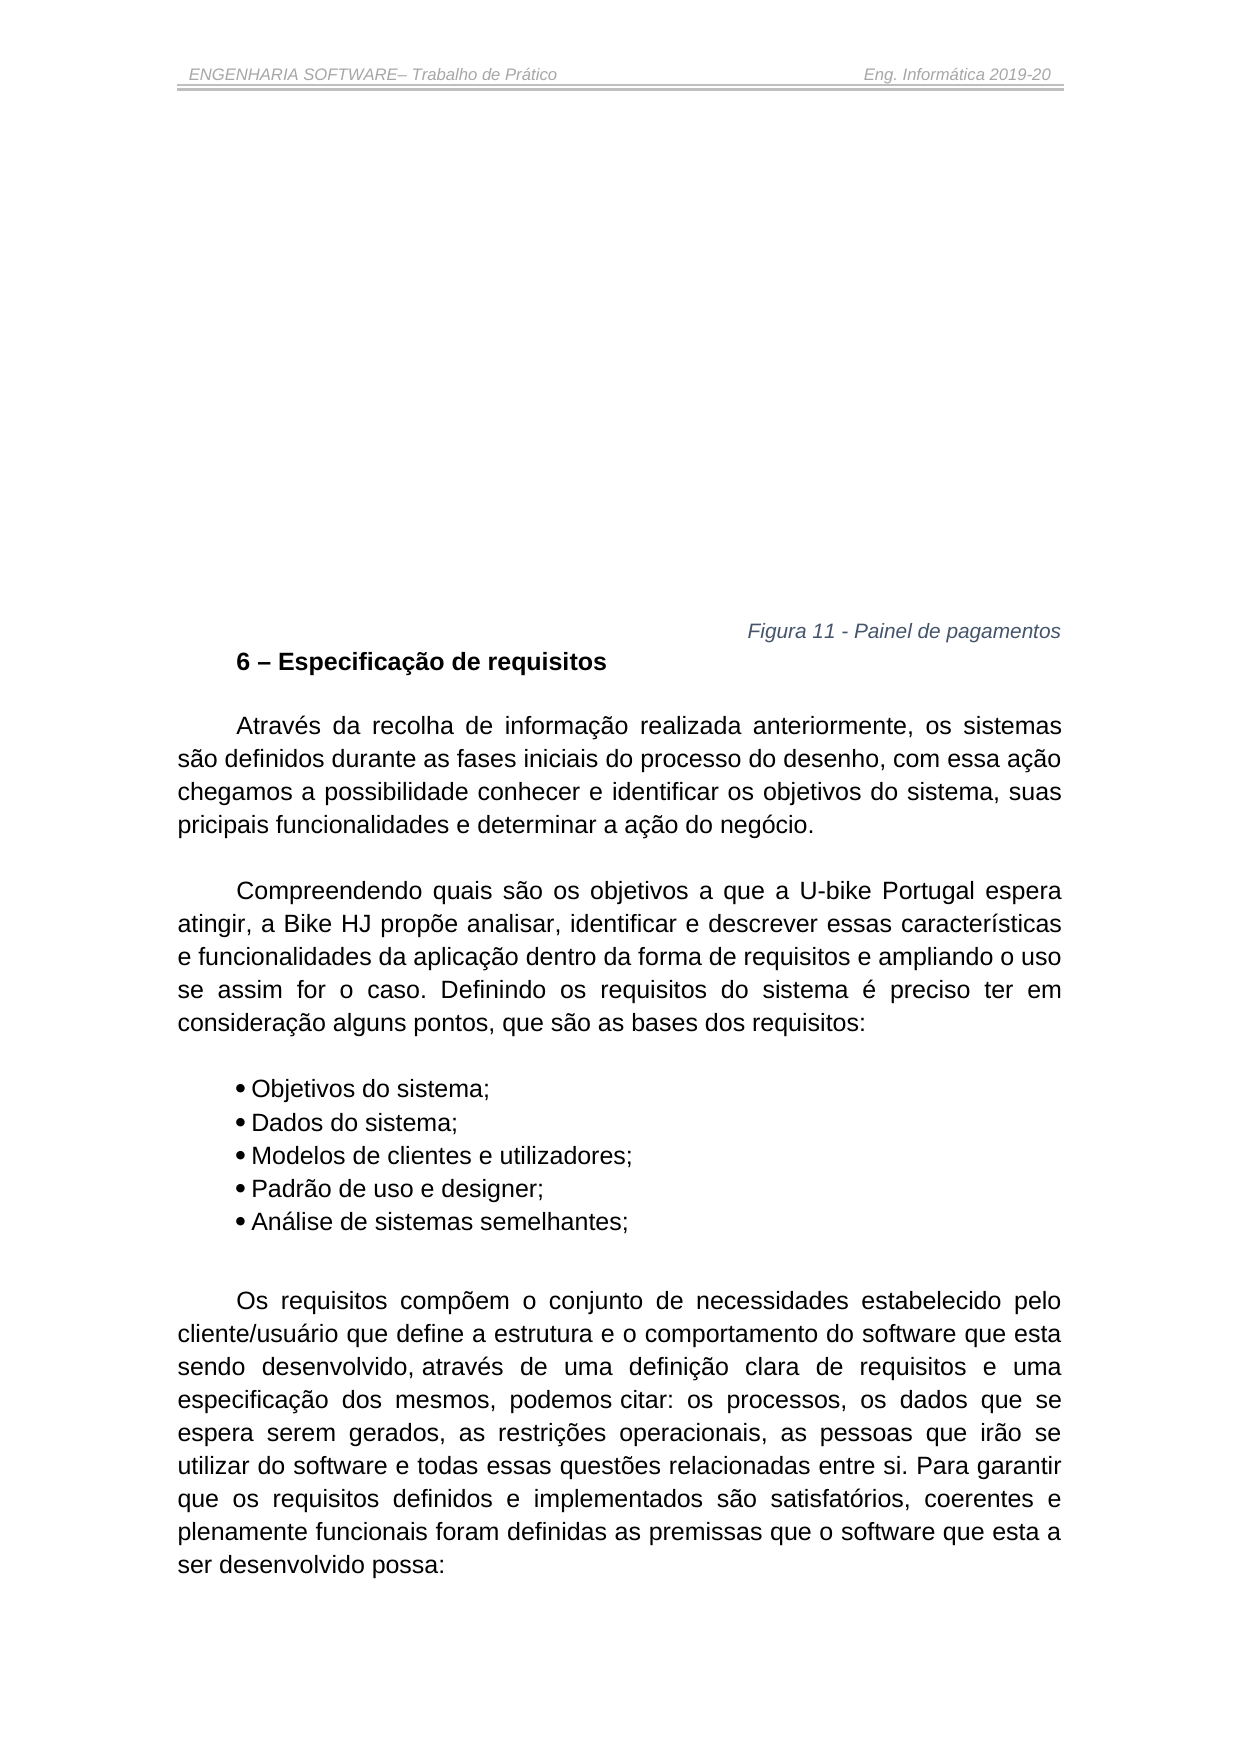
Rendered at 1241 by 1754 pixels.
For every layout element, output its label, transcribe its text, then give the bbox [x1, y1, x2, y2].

list Modelos de clientes e utilizadores; [177, 1141, 1063, 1169]
text Figura 11 - Painel de pagamentos [177, 619, 1063, 643]
text Os requisitos compõem o conjunto de necessidades estabelecido pelo cliente/usuário que define a estrutura e o comportamento do software que esta sendo desenvolvido, através de uma definição clara de requisitos e uma especificação dos mesmos, podemos citar: os processos, os dados que se espera serem gerados, as restrições operacionais, as pessoas que irão se utilizar do software e todas essas questões relacionadas entre si. Para garantir que os requisitos definidos e implementados são satisfatórios, coerentes e plenamente funcionais foram definidas as premissas que o software que esta a ser desenvolvido possa: [177, 1286, 1063, 1578]
list Objetivos do sistema; [177, 1074, 1063, 1103]
text Através da recolha de informação realizada anteriormente, os sistemas são definidos durante as fases iniciais do processo do desenho, com essa ação chegamos a possibilidade conhecer e identificar os objetivos do sistema, suas pricipais funcionalidades e determinar a ação do negócio. [177, 711, 1063, 839]
list Análise de sistemas semelhantes; [177, 1207, 1063, 1236]
text Compreendendo quais são os objetivos a que a U-bike Portugal espera atingir, a Bike HJ propõe analisar, identificar e descrever essas características e funcionalidades da aplicação dentro da forma de requisitos e ampliando o uso se assim for o caso. Definindo os requisitos do sistema é preciso ter em consideração alguns pontos, que são as bases dos requisitos: [177, 876, 1063, 1037]
list Dados do sistema; [177, 1108, 1063, 1136]
list Padrão de uso e designer; [177, 1174, 1063, 1203]
subtitle 6 – Especificação de requisitos [177, 647, 1063, 675]
